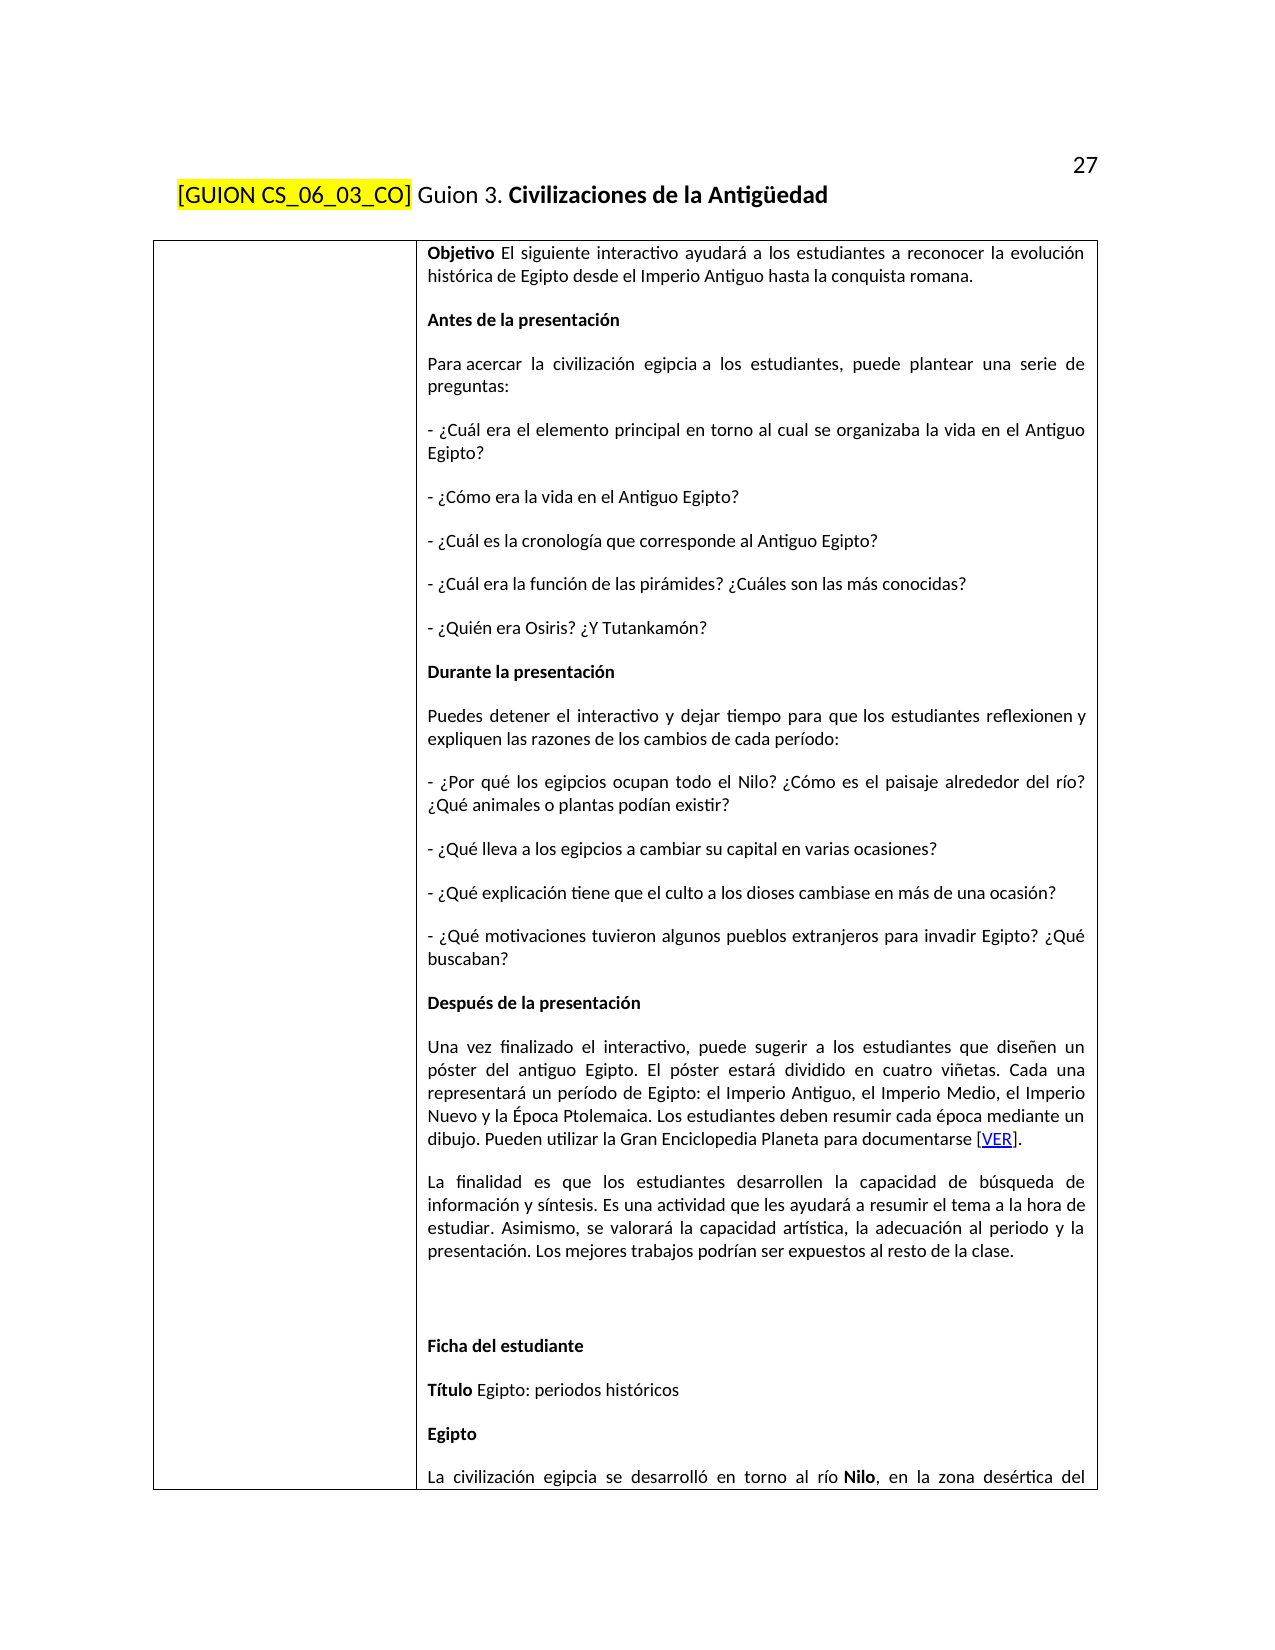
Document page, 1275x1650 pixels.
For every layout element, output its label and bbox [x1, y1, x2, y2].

table_cell [154, 241, 416, 1488]
table_cell [417, 241, 1097, 1488]
